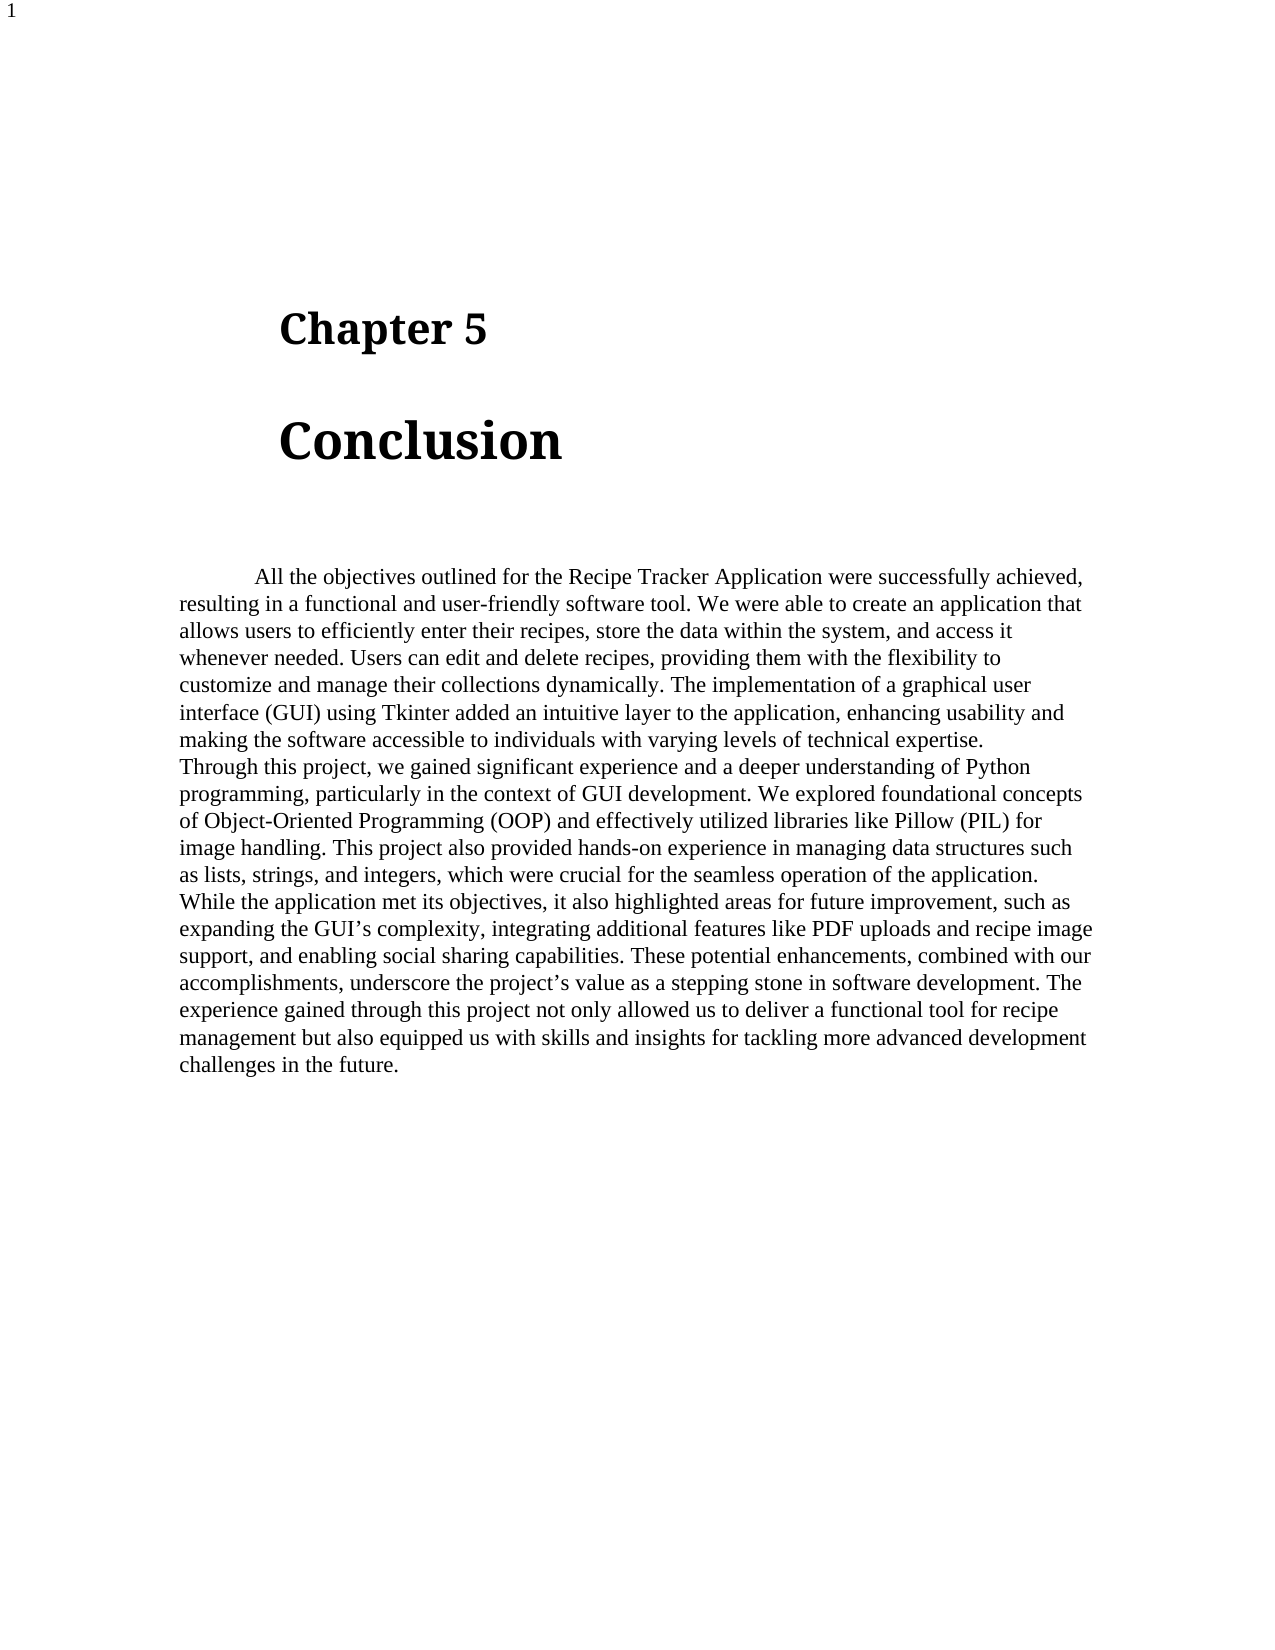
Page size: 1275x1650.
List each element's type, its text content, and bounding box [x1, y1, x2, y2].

text Chapter 5 [279, 299, 1096, 357]
text All the objectives outlined for the Recipe Tracker Application were successfully achieved, resulting in a functional and user-friendly software tool. We were able to create an application that allows users to efficiently enter their recipes, store the data within the system, and access it whenever needed. Users can edit and delete recipes, providing them with the flexibility to customize and manage their collections dynamically. The implementation of a graphical user interface (GUI) using Tkinter added an intuitive layer to the application, enhancing usability and making the software accessible to individuals with varying levels of technical expertise. [179, 563, 1096, 752]
subtitle Conclusion [279, 405, 1096, 474]
text Through this project, we gained significant experience and a deeper understanding of Python programming, particularly in the context of GUI development. We explored foundational concepts of Object-Oriented Programming (OOP) and effectively utilized libraries like Pillow (PIL) for image handling. This project also provided hands-on experience in managing data structures such as lists, strings, and integers, which were crucial for the seamless operation of the application. [179, 753, 1096, 887]
text While the application met its objectives, it also highlighted areas for future improvement, such as expanding the GUI’s complexity, integrating additional features like PDF uploads and recipe image support, and enabling social sharing capabilities. These potential enhancements, combined with our accomplishments, underscore the project’s value as a stepping stone in software development. The experience gained through this project not only allowed us to deliver a functional tool for recipe management but also equipped us with skills and insights for tackling more advanced development challenges in the future. [179, 888, 1096, 1077]
